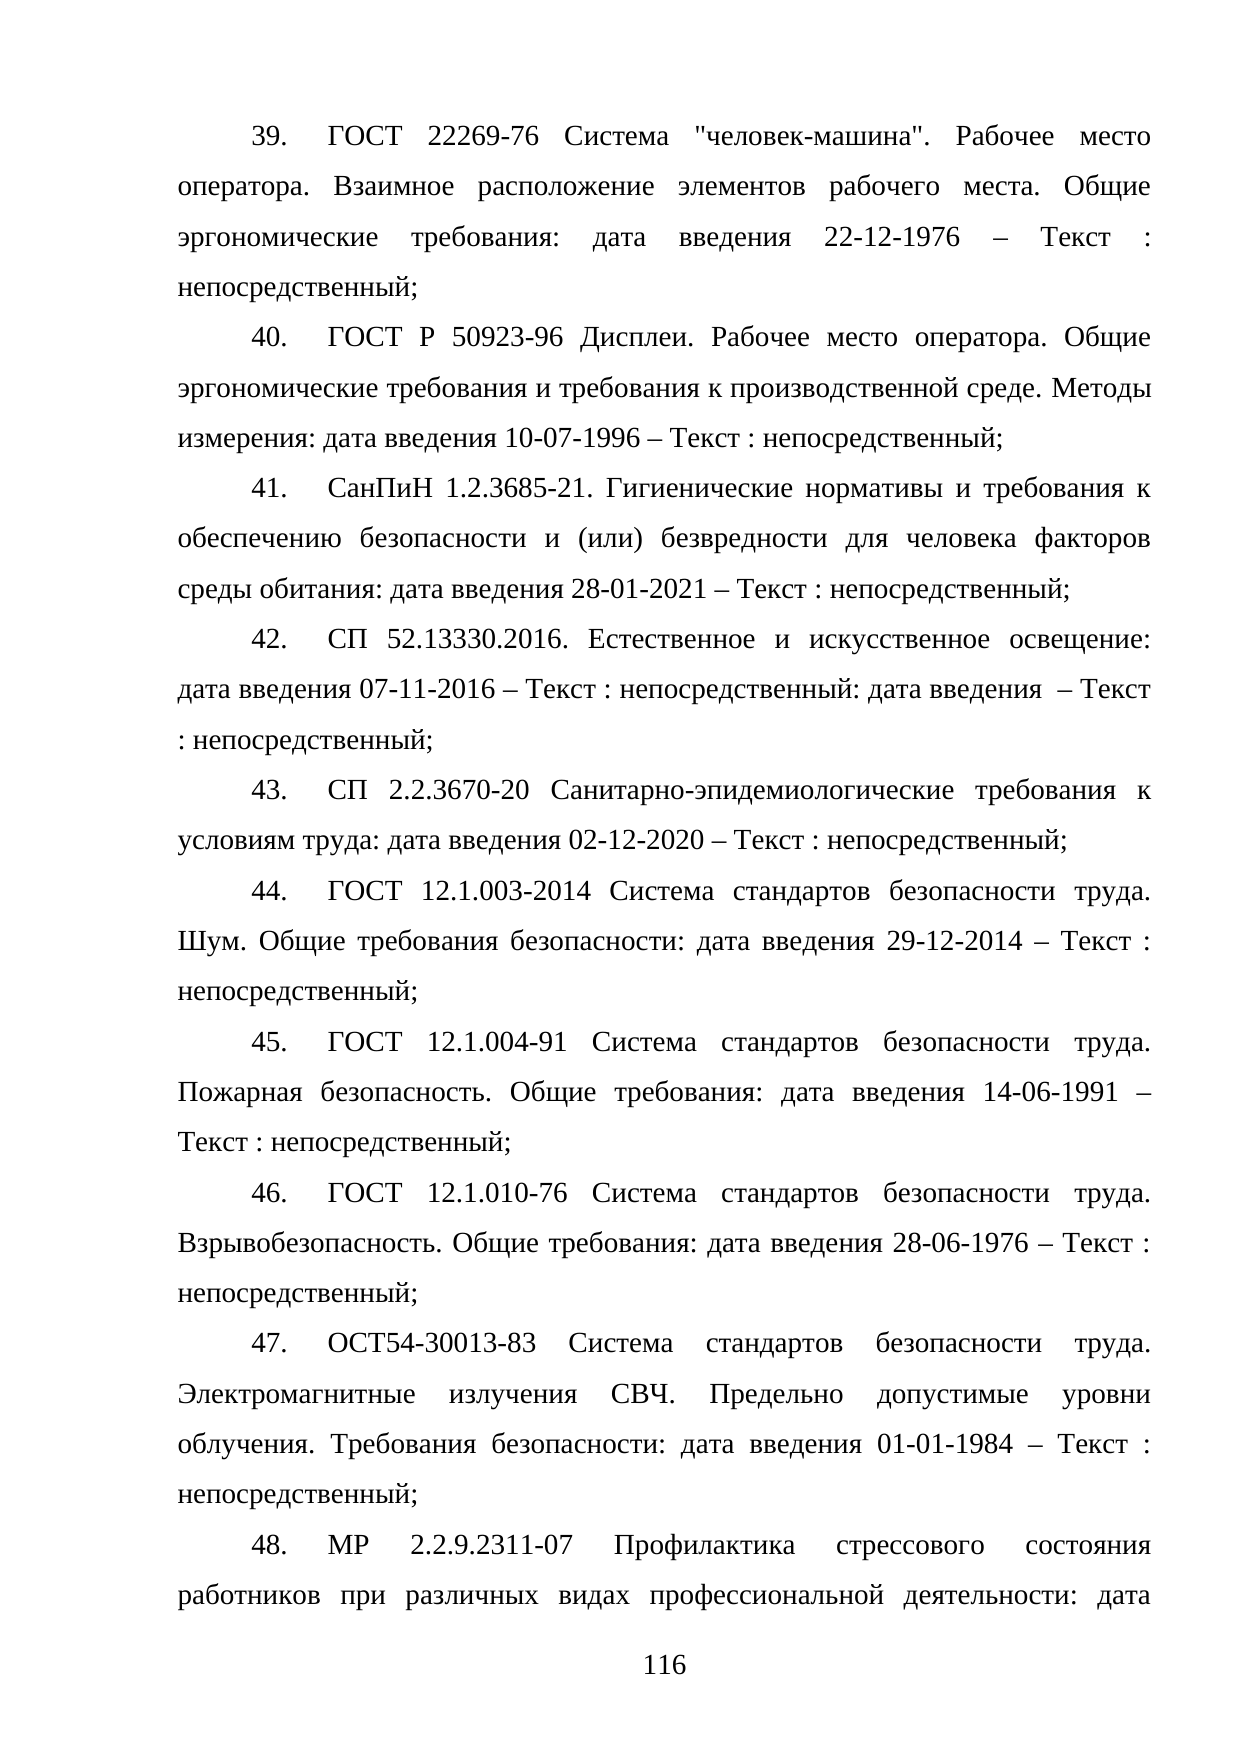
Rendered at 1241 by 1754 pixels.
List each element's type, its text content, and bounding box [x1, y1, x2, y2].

list СП 52.13330.2016. Естественное и искусственное освещение: дата введения 07-11-2016 – Текст : непосредственный: дата введения – Текст : непосредственный; [177, 621, 1152, 755]
list ГОСТ 12.1.010-76 Система стандартов безопасности труда. Взрывобезопасность. Общие требования: дата введения 28-06-1976 – Текст : непосредственный; [177, 1175, 1152, 1309]
list ГОСТ Р 50923-96 Дисплеи. Рабочее место оператора. Общие эргономические требования и требования к производственной среде. Методы измерения: дата введения 10-07-1996 – Текст : непосредственный; [177, 319, 1152, 453]
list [177, 1527, 1152, 1611]
list ГОСТ 12.1.004-91 Система стандартов безопасности труда. Пожарная безопасность. Общие требования: дата введения 14-06-1991 – Текст : непосредственный; [177, 1024, 1152, 1158]
list ОСТ54-30013-83 Система стандартов безопасности труда. Электромагнитные излучения СВЧ. Предельно допустимые уровни облучения. Требования безопасности: дата введения 01-01-1984 – Текст : непосредственный; [177, 1326, 1152, 1510]
list ГОСТ 12.1.003-2014 Система стандартов безопасности труда. Шум. Общие требования безопасности: дата введения 29-12-2014 – Текст : непосредственный; [177, 873, 1152, 1007]
list ГОСТ 22269-76 Система "человек-машина". Рабочее место оператора. Взаимное расположение элементов рабочего места. Общие эргономические требования: дата введения 22-12-1976 – Текст : непосредственный; [177, 118, 1152, 303]
list СанПиН 1.2.3685-21. Гигиенические нормативы и требования к обеспечению безопасности и (или) безвредности для человека факторов среды обитания: дата введения 28-01-2021 – Текст : непосредственный; [177, 470, 1152, 604]
list СП 2.2.3670-20 Санитарно-эпидемиологические требования к условиям труда: дата введения 02-12-2020 – Текст : непосредственный; [177, 772, 1152, 856]
